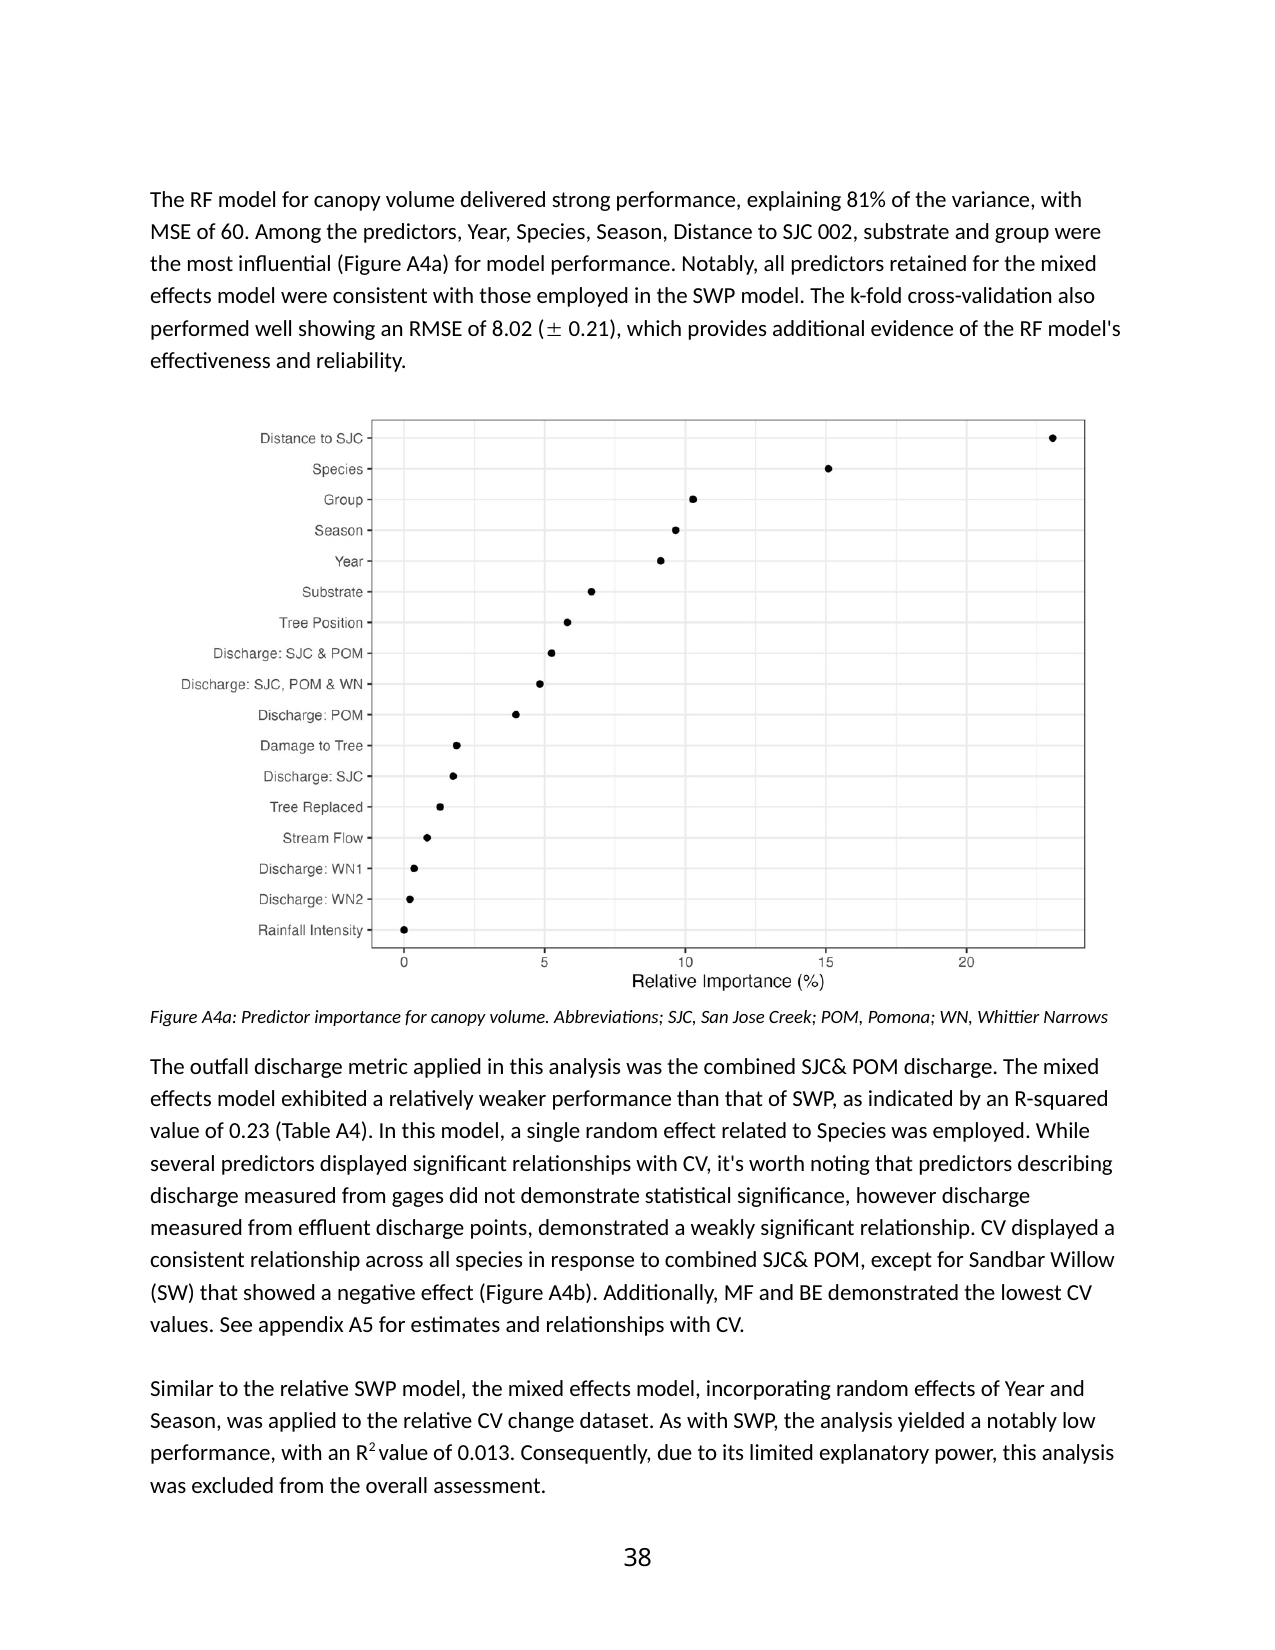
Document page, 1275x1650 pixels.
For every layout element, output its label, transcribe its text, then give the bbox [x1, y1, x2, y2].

text The outfall discharge metric applied in this analysis was the combined SJC& POM discharge. The mixed effects model exhibited a relatively weaker performance than that of SWP, as indicated by an R-squared value of 0.23 (Table A4). In this model, a single random effect related to Species was employed. While several predictors displayed significant relationships with CV, it's worth noting that predictors describing discharge measured from gages did not demonstrate statistical significance, however discharge measured from effluent discharge points, demonstrated a weakly significant relationship. CV displayed a consistent relationship across all species in response to combined SJC& POM, except for Sandbar Willow (SW) that showed a negative effect (Figure A4b). Additionally, MF and BE demonstrated the lowest CV values. See appendix A5 for estimates and relationships with CV. [150, 1052, 1125, 1338]
picture [150, 410, 1094, 1000]
text The RF model for canopy volume delivered strong performance, explaining 81% of the variance, with MSE of 60. Among the predictors, Year, Species, Season, Distance to SJC 002, substrate and group were the most influential (Figure A4a) for model performance. Notably, all predictors retained for the mixed effects model were consistent with those employed in the SWP model. The k-fold cross-validation also performed well showing an RMSE of 8.02 (± 0.21), which provides additional evidence of the RF model's effectiveness and reliability. [150, 185, 1125, 374]
text Figure A4a: Predictor importance for canopy volume. Abbreviations; SJC, San Jose Creek; POM, Pomona; WN, Whittier Narrows [150, 1005, 1125, 1028]
text Similar to the relative SWP model, the mixed effects model, incorporating random effects of Year and Season, was applied to the relative CV change dataset. As with SWP, the analysis yielded a notably low performance, with an R2 value of 0.013. Consequently, due to its limited explanatory power, this analysis was excluded from the overall assessment. [150, 1374, 1125, 1499]
